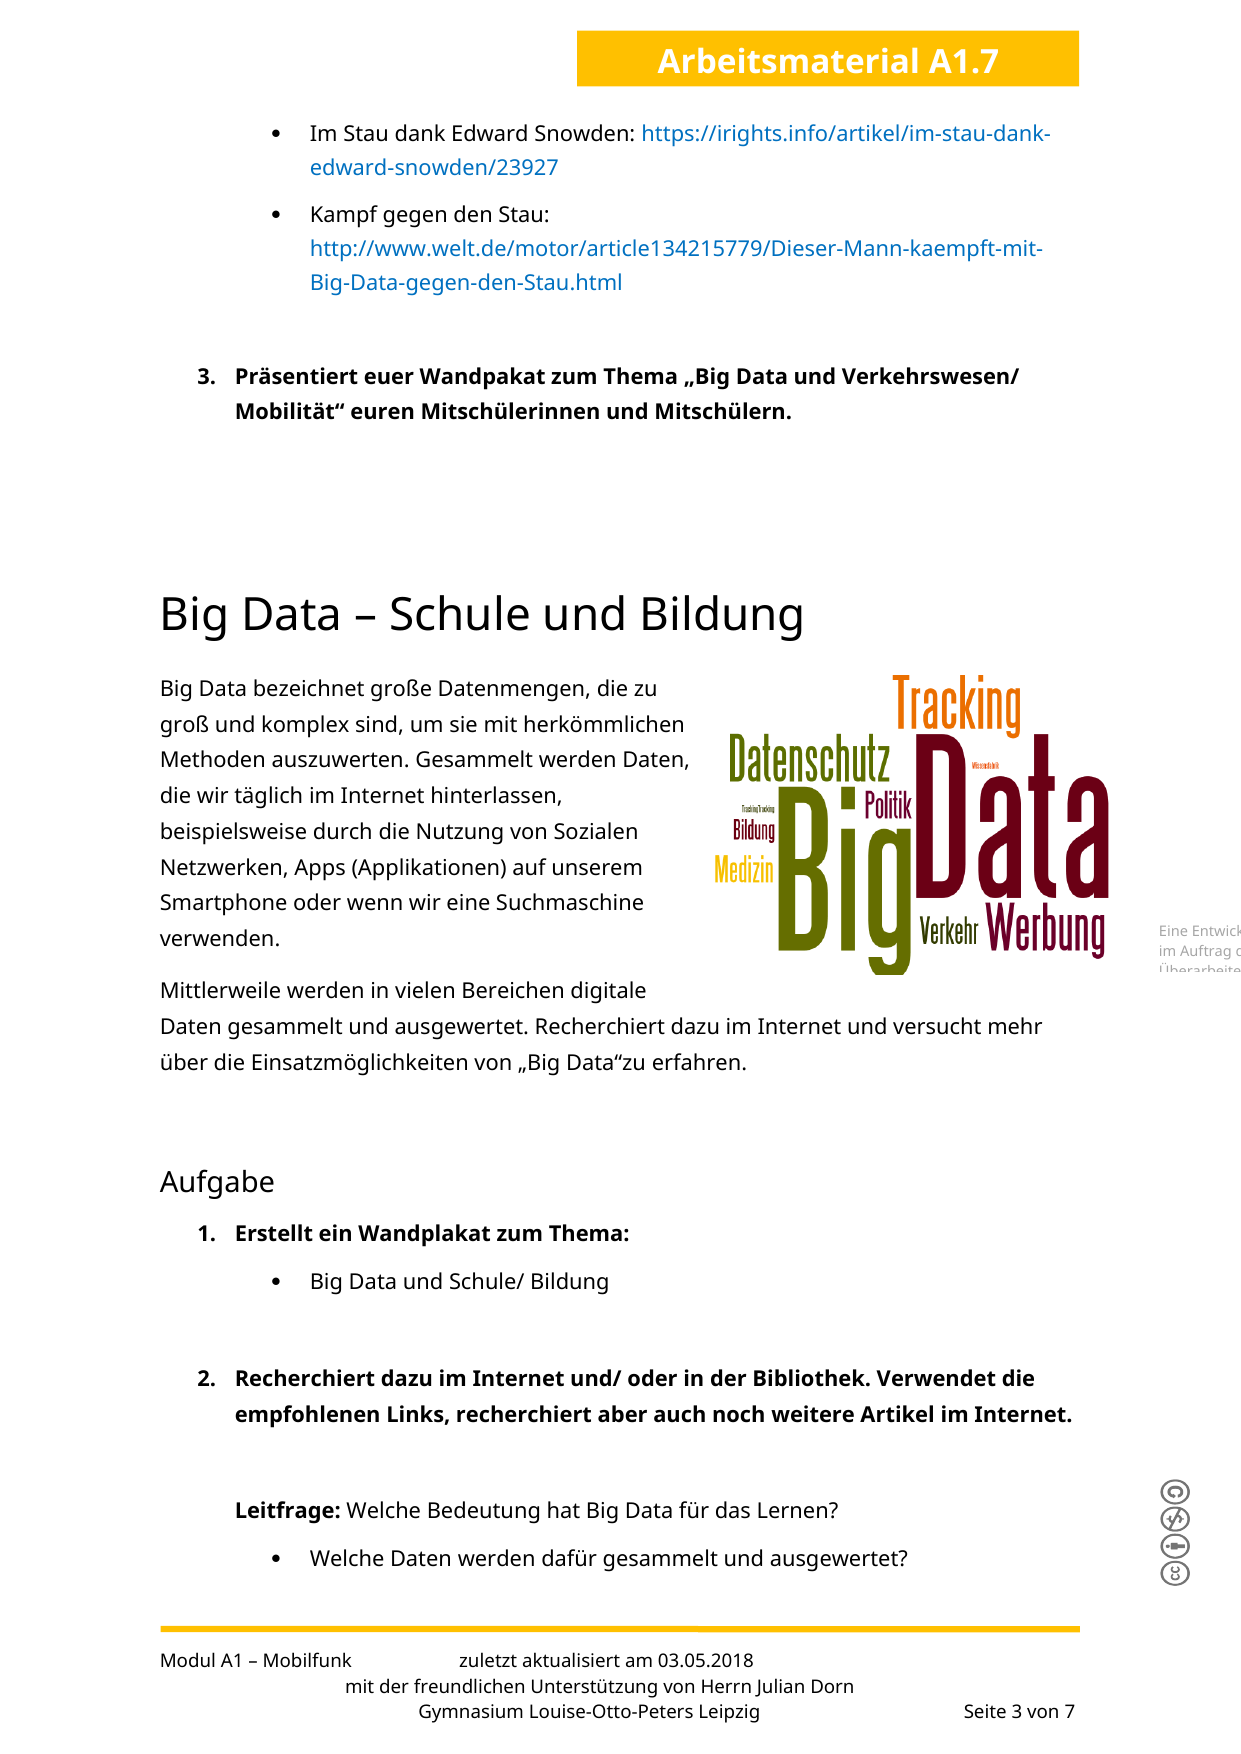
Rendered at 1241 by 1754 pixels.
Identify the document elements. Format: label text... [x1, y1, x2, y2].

list Im Stau dank Edward Snowden: https://irights.info/artikel/im-stau-dank-edward-snowden/23927 [272, 118, 1081, 182]
list Big Data und Schule/ Bildung [272, 1266, 1081, 1296]
list Leitfrage: Welche Bedeutung hat Big Data für das Lernen? [234, 1495, 1081, 1525]
list Kampf gegen den Stau: http://www.welt.de/motor/article134215779/Dieser-Mann-kaempft-mit-Big-Data-gegen-den-Stau.html [272, 199, 1081, 297]
list Erstellt ein Wandplakat zum Thema: [197, 1218, 1081, 1248]
text Mittlerweile werden in vielen Bereichen digitale Daten gesammelt und ausgewertet. Recherchiert dazu im Internet und versucht mehr über die Einsatzmöglichkeiten von „Big Data“zu erfahren. [159, 975, 1081, 1077]
list Recherchiert dazu im Internet und/ oder in der Bibliothek. Verwendet die empfohlenen Links, recherchiert aber auch noch weitere Artikel im Internet. [197, 1363, 1081, 1428]
list Präsentiert euer Wandpakat zum Thema „Big Data und Verkehrswesen/ Mobilität“ euren Mitschülerinnen und Mitschülern. [197, 361, 1081, 426]
subtitle Aufgabe [159, 1162, 1081, 1201]
list Welche Daten werden dafür gesammelt und ausgewertet? [272, 1543, 1081, 1573]
picture [709, 675, 1114, 975]
text Big Data – Schule und Bildung [159, 581, 1081, 644]
